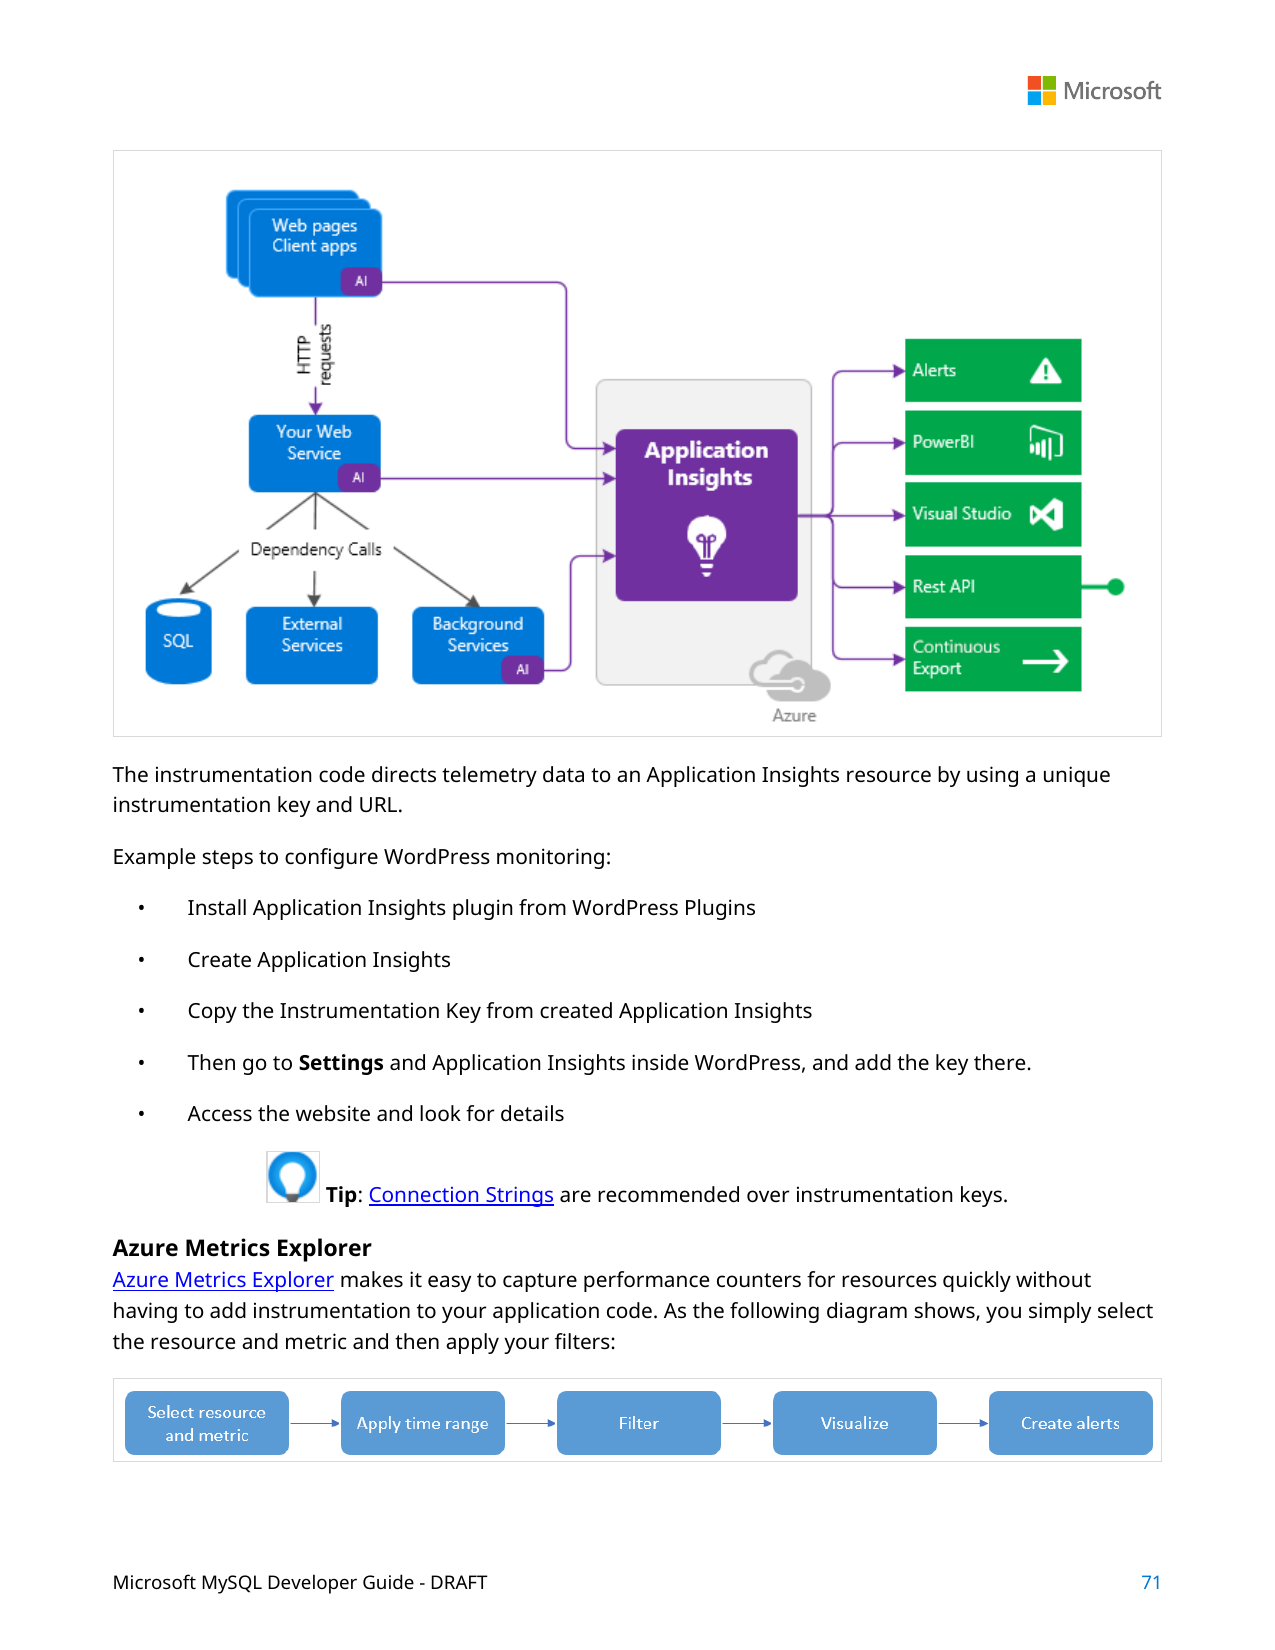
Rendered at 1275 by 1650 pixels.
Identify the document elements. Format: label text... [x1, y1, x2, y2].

picture [114, 151, 1161, 736]
list Access the website and look for details [137, 1099, 1162, 1127]
picture [1026, 75, 1163, 107]
text Example steps to configure WordPress monitoring: [112, 842, 1162, 870]
text Tip: Connection Strings are recommended over instrumentation keys. [112, 1151, 1162, 1209]
list Install Application Insights plugin from WordPress Plugins [137, 893, 1162, 922]
text The instrumentation code directs telemetry data to an Application Insights resource by using a unique instrumentation key and URL. [112, 760, 1162, 819]
picture [268, 1152, 319, 1202]
list Create Application Insights [137, 945, 1162, 973]
text Azure Metrics Explorer makes it easy to capture performance counters for resources quickly without having to add instrumentation to your application code. As the following diagram shows, you simply select the resource and metric and then apply your filters: [112, 1266, 1162, 1355]
list Copy the Instrumentation Key from created Application Insights [137, 996, 1162, 1024]
list Then go to Settings and Application Insights inside WordPress, and add the key there. [137, 1048, 1162, 1076]
picture [114, 1379, 1161, 1461]
subtitle Azure Metrics Explorer [112, 1232, 1162, 1263]
